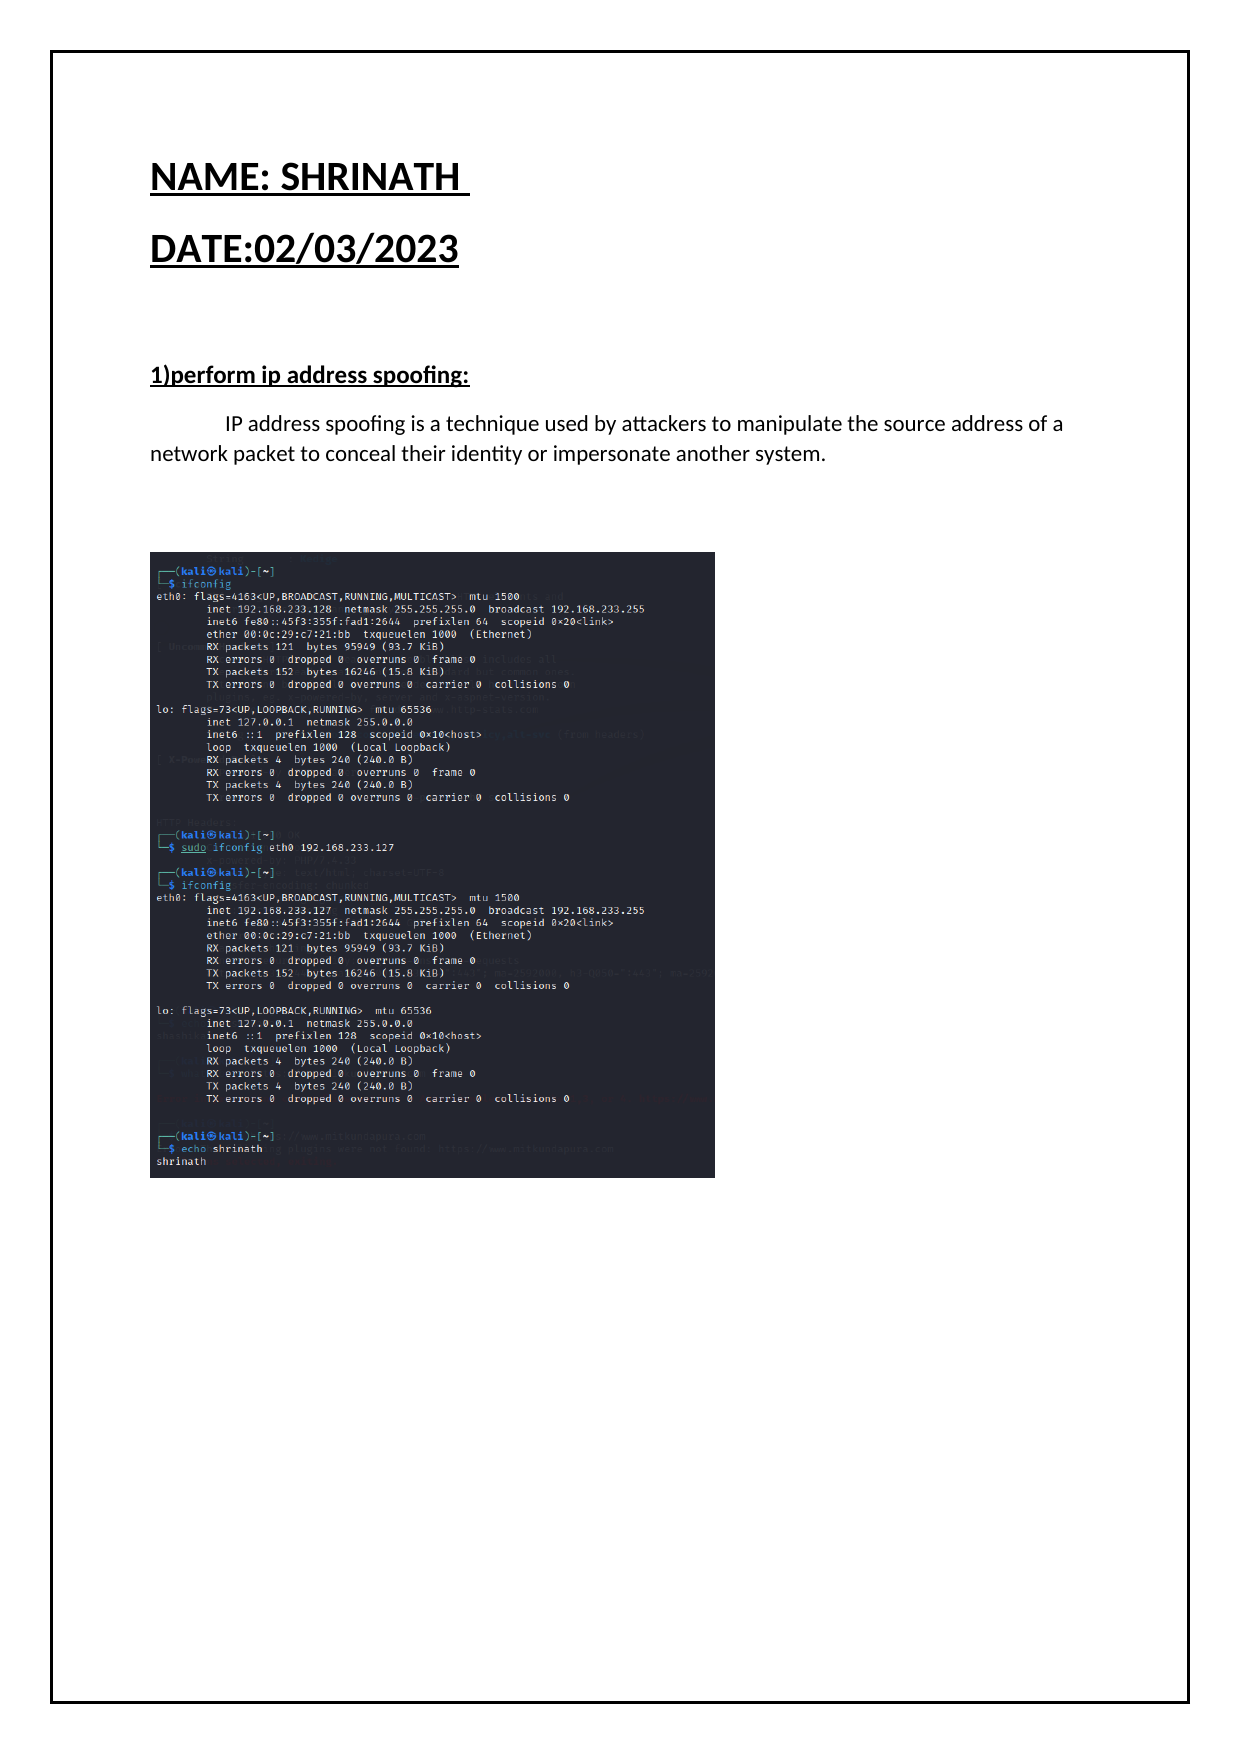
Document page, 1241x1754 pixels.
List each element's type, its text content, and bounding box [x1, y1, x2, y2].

text IP address spoofing is a technique used by attackers to manipulate the source address of a network packet to conceal their identity or impersonate another system. [150, 409, 1090, 467]
text DATE:02/03/2023 [150, 222, 1090, 272]
picture [150, 552, 715, 1178]
text 1)perform ip address spoofing: [150, 359, 1090, 390]
text NAME: SHRINATH [150, 150, 1090, 201]
